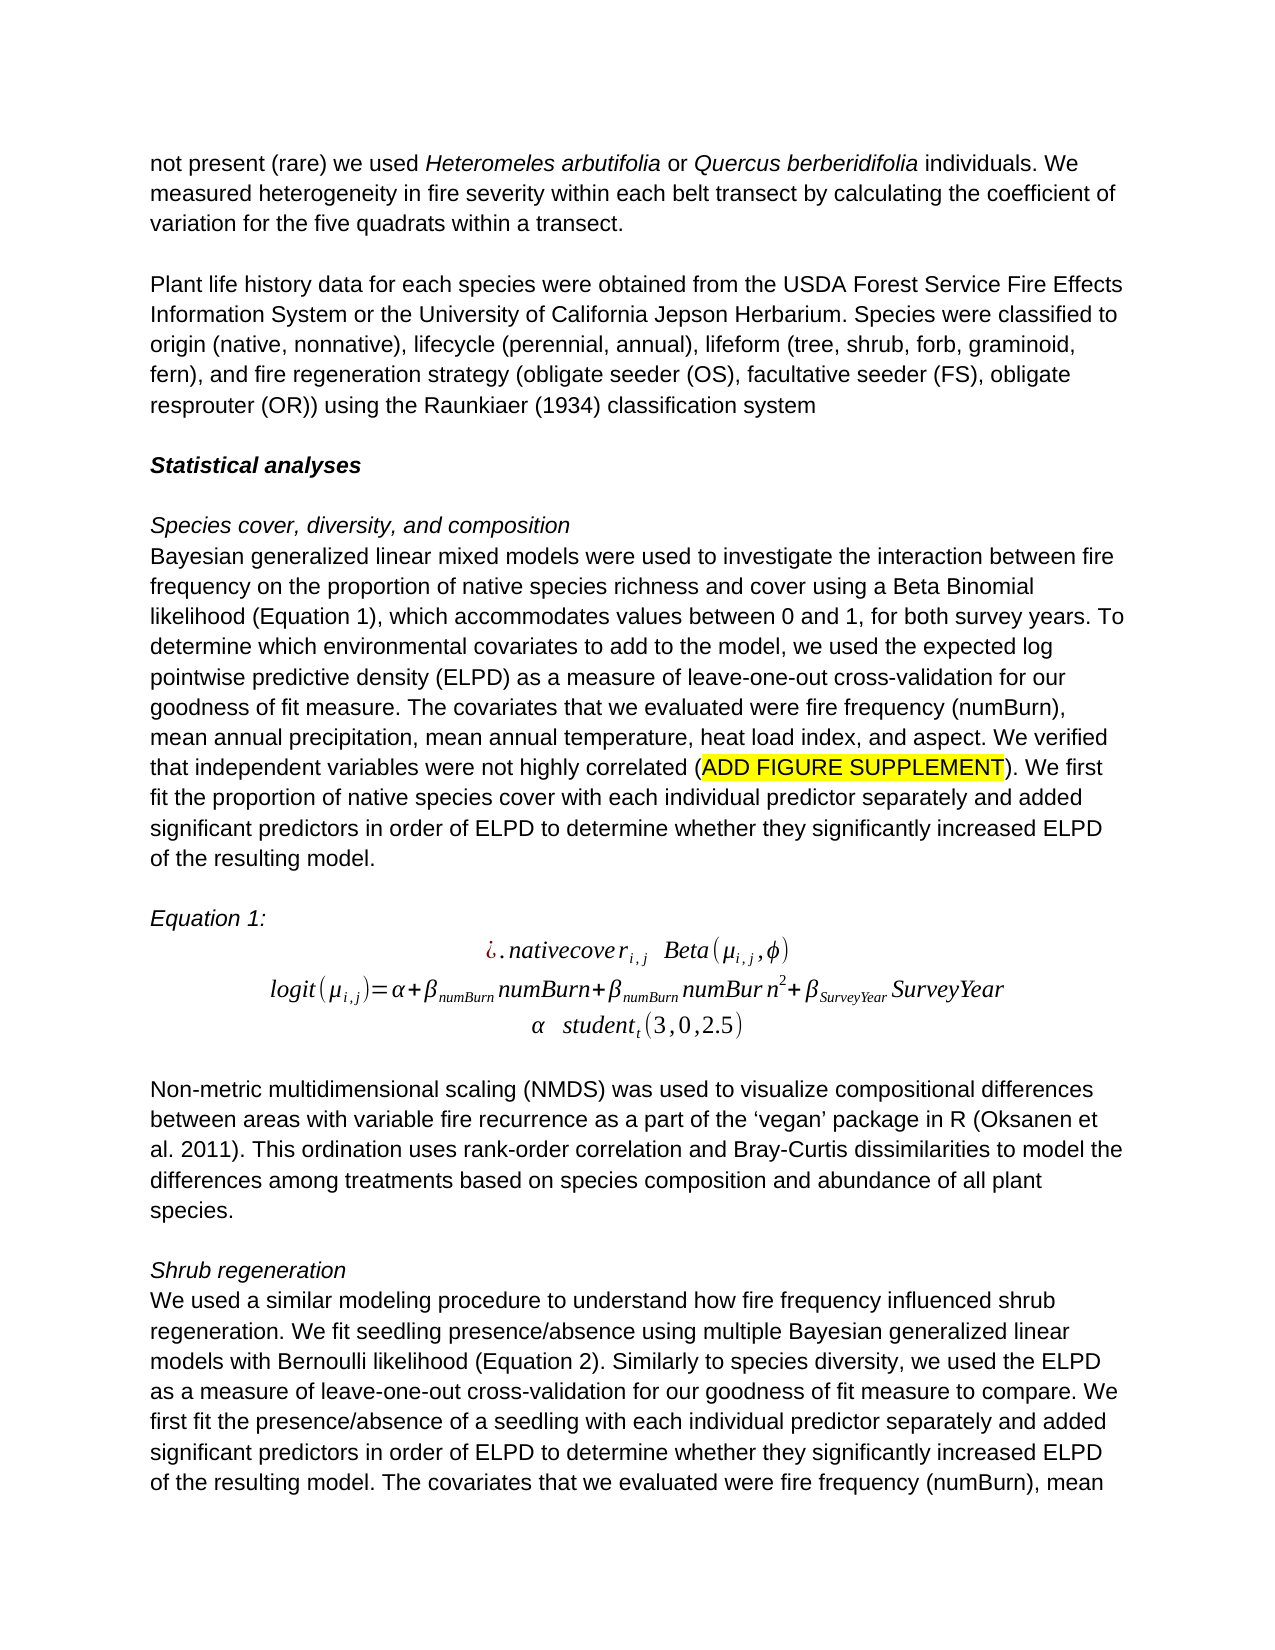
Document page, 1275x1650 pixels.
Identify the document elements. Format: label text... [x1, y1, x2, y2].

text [150, 150, 1125, 237]
text Bayesian generalized linear mixed models were used to investigate the interaction between fire frequency on the proportion of native species richness and cover using a Beta Binomial likelihood (Equation 1), which accommodates values between 0 and 1, for both survey years. To determine which environmental covariates to add to the model, we used the expected log pointwise predictive density (ELPD) as a measure of leave-one-out cross-validation for our goodness of fit measure. The covariates that we evaluated were fire frequency (numBurn), mean annual precipitation, mean annual temperature, heat load index, and aspect. We verified that independent variables were not highly correlated (ADD FIGURE SUPPLEMENT). We first fit the proportion of native species cover with each individual predictor separately and added significant predictors in order of ELPD to determine whether they significantly increased ELPD of the resulting model. [150, 543, 1125, 871]
text Plant life history data for each species were obtained from the USDA Forest Service Fire Effects Information System or the University of California Jepson Herbarium. Species were classified to origin (native, nonnative), lifecycle (perennial, annual), lifeform (tree, shrub, forb, graminoid, fern), and fire regeneration strategy (obligate seeder (OS), facultative seeder (FS), obligate resprouter (OR)) using the Raunkiaer (1934) classification system [150, 271, 1125, 418]
text Statistical analyses [150, 452, 1125, 478]
text Shrub regeneration [150, 1257, 1125, 1284]
text Equation 1: [150, 905, 1125, 932]
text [150, 1287, 1125, 1495]
text Non-metric multidimensional scaling (NMDS) was used to visualize compositional differences between areas with variable fire recurrence as a part of the ‘vegan’ package in R (Oksanen et al. 2011). This ordination uses rank-order correlation and Bray-Curtis dissimilarities to model the differences among treatments based on species composition and abundance of all plant species. [150, 1076, 1125, 1223]
text Species cover, diversity, and composition [150, 512, 1125, 539]
